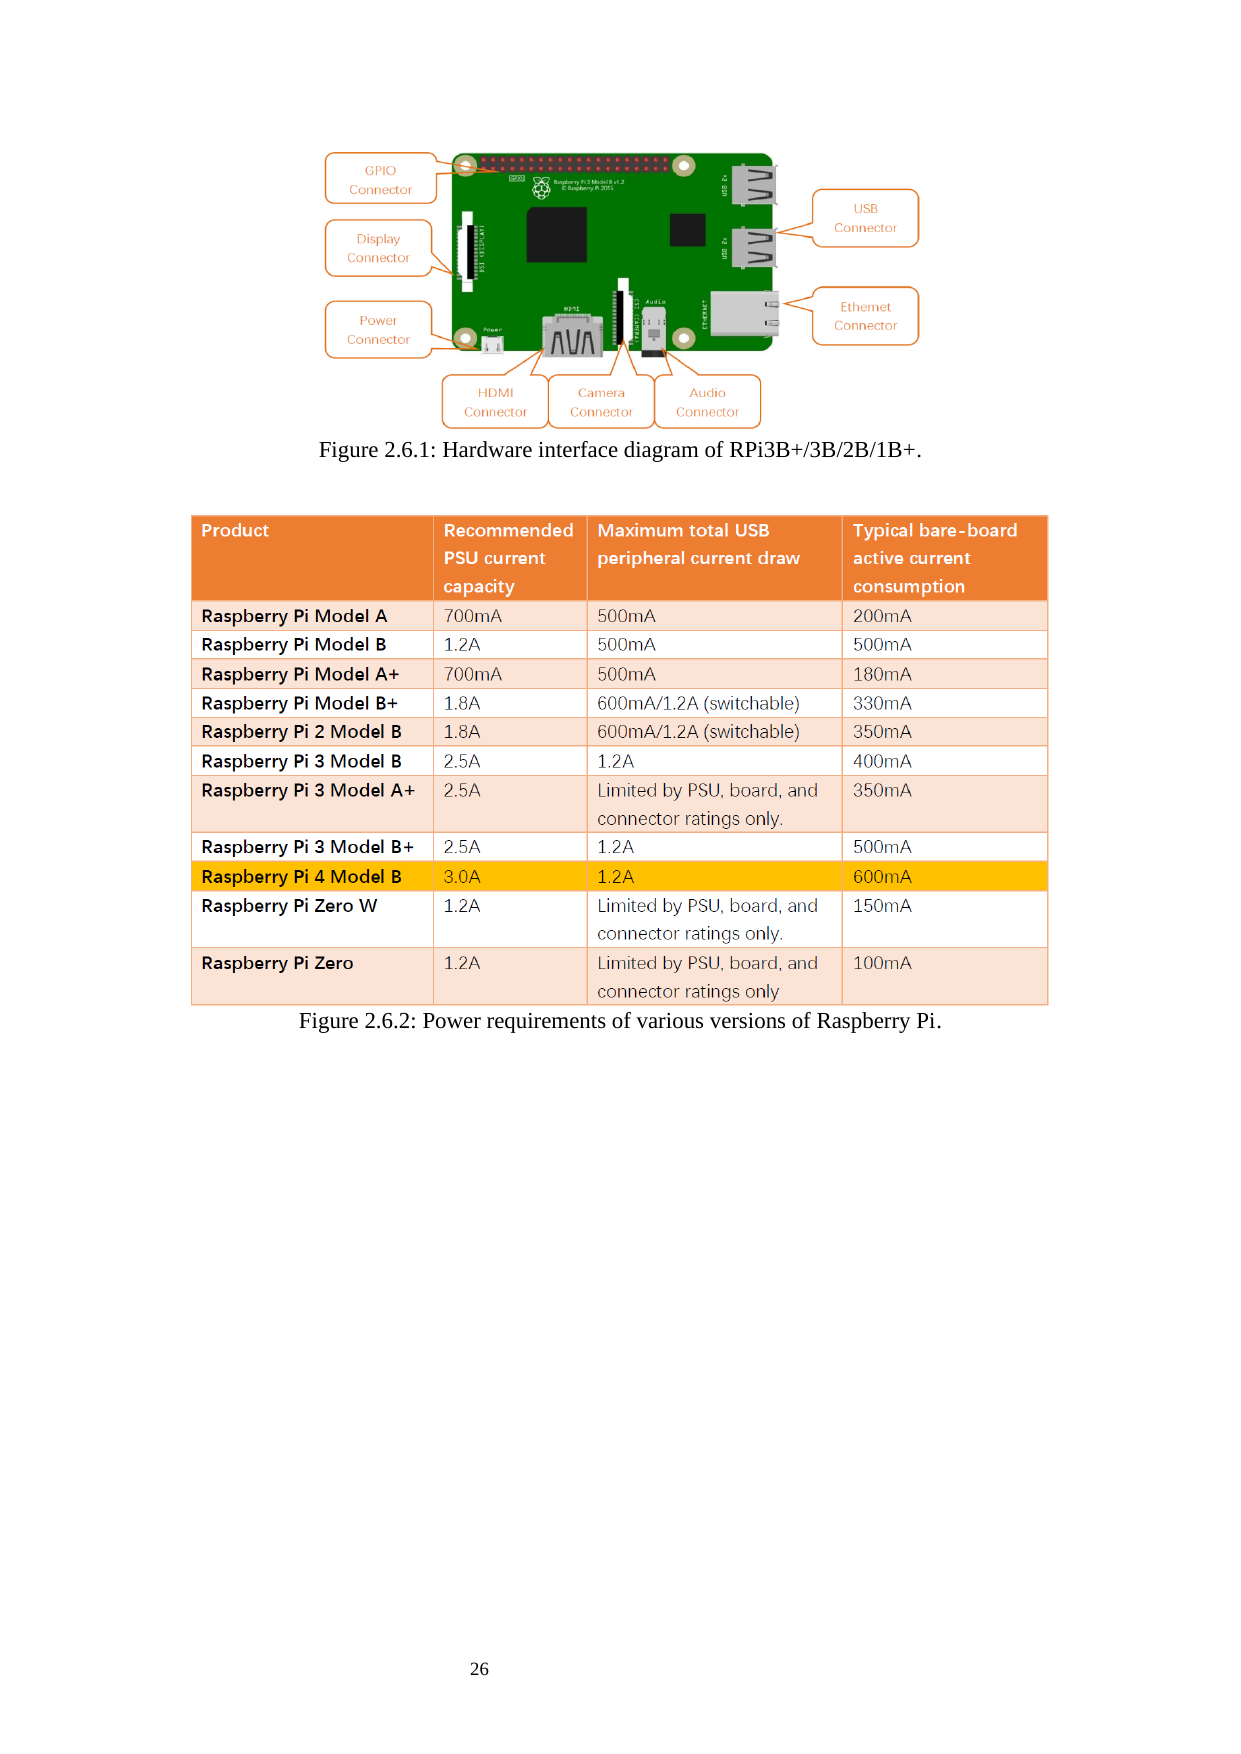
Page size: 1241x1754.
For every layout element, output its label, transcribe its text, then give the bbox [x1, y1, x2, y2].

list Figure 2.6.2: Power requirements of various versions of Raspberry Pi. [187, 1008, 1053, 1034]
picture [187, 514, 1053, 1008]
picture [307, 150, 933, 436]
list Figure 2.6.1: Hardware interface diagram of RPi3B+/3B/2B/1B+. [187, 436, 1053, 462]
